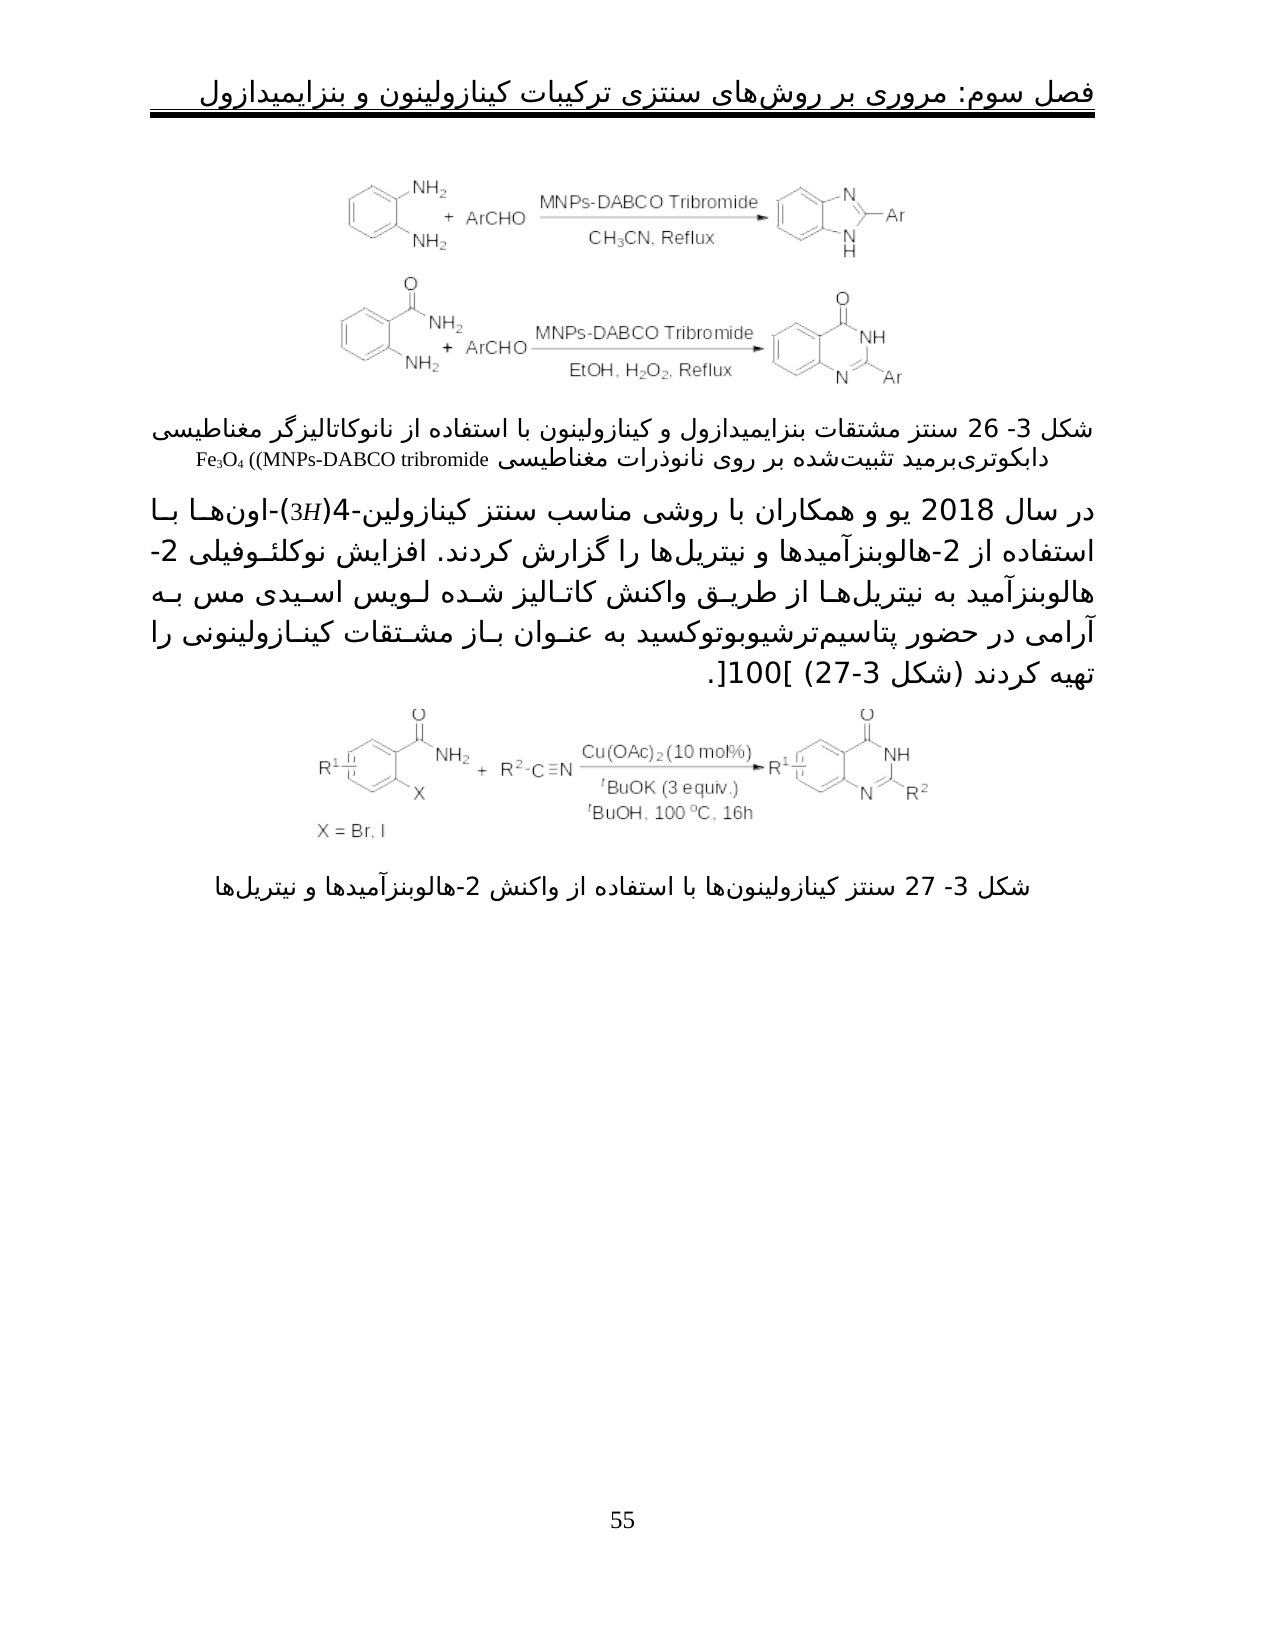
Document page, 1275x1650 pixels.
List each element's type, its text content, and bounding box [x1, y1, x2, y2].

text در سال 2018 یو و همکاران با روشی مناسب سنتز کینازولین-‌4(3H)-اون‌‌ها با استفاده از 2-هالوبنزآمیدها و نیتریل‌ها را گزارش کردند. افزایش نوکلئوفیلی 2-هالوبنزآمید به نیتریل‌ها از طریق واکنش کاتالیز شده لویس اسیدی مس به آرامی در حضور پتاسیم‌ترشیوبوتوکسید به عنوان باز مشتقات کینازولینونی را تهیه کردند (شکل 3-27) ]100[. [150, 493, 1095, 690]
text شکل 3- 26 سنتز مشتقات بنزایمیدازول و کینازولینون با استفاده از نانوکاتالیزگر مغناطیسی دابکوتری‌برمید تثبیت‌شده بر روی نانوذرات مغناطیسی Fe3O4 ((MNPs-DABCO tribromide [150, 414, 1095, 473]
text شکل 3- 27 سنتز کینازولینون‌ها با استفاده از واکنش 2-هالوبنزآمیدها و نیتریل‌ها [150, 872, 1095, 901]
